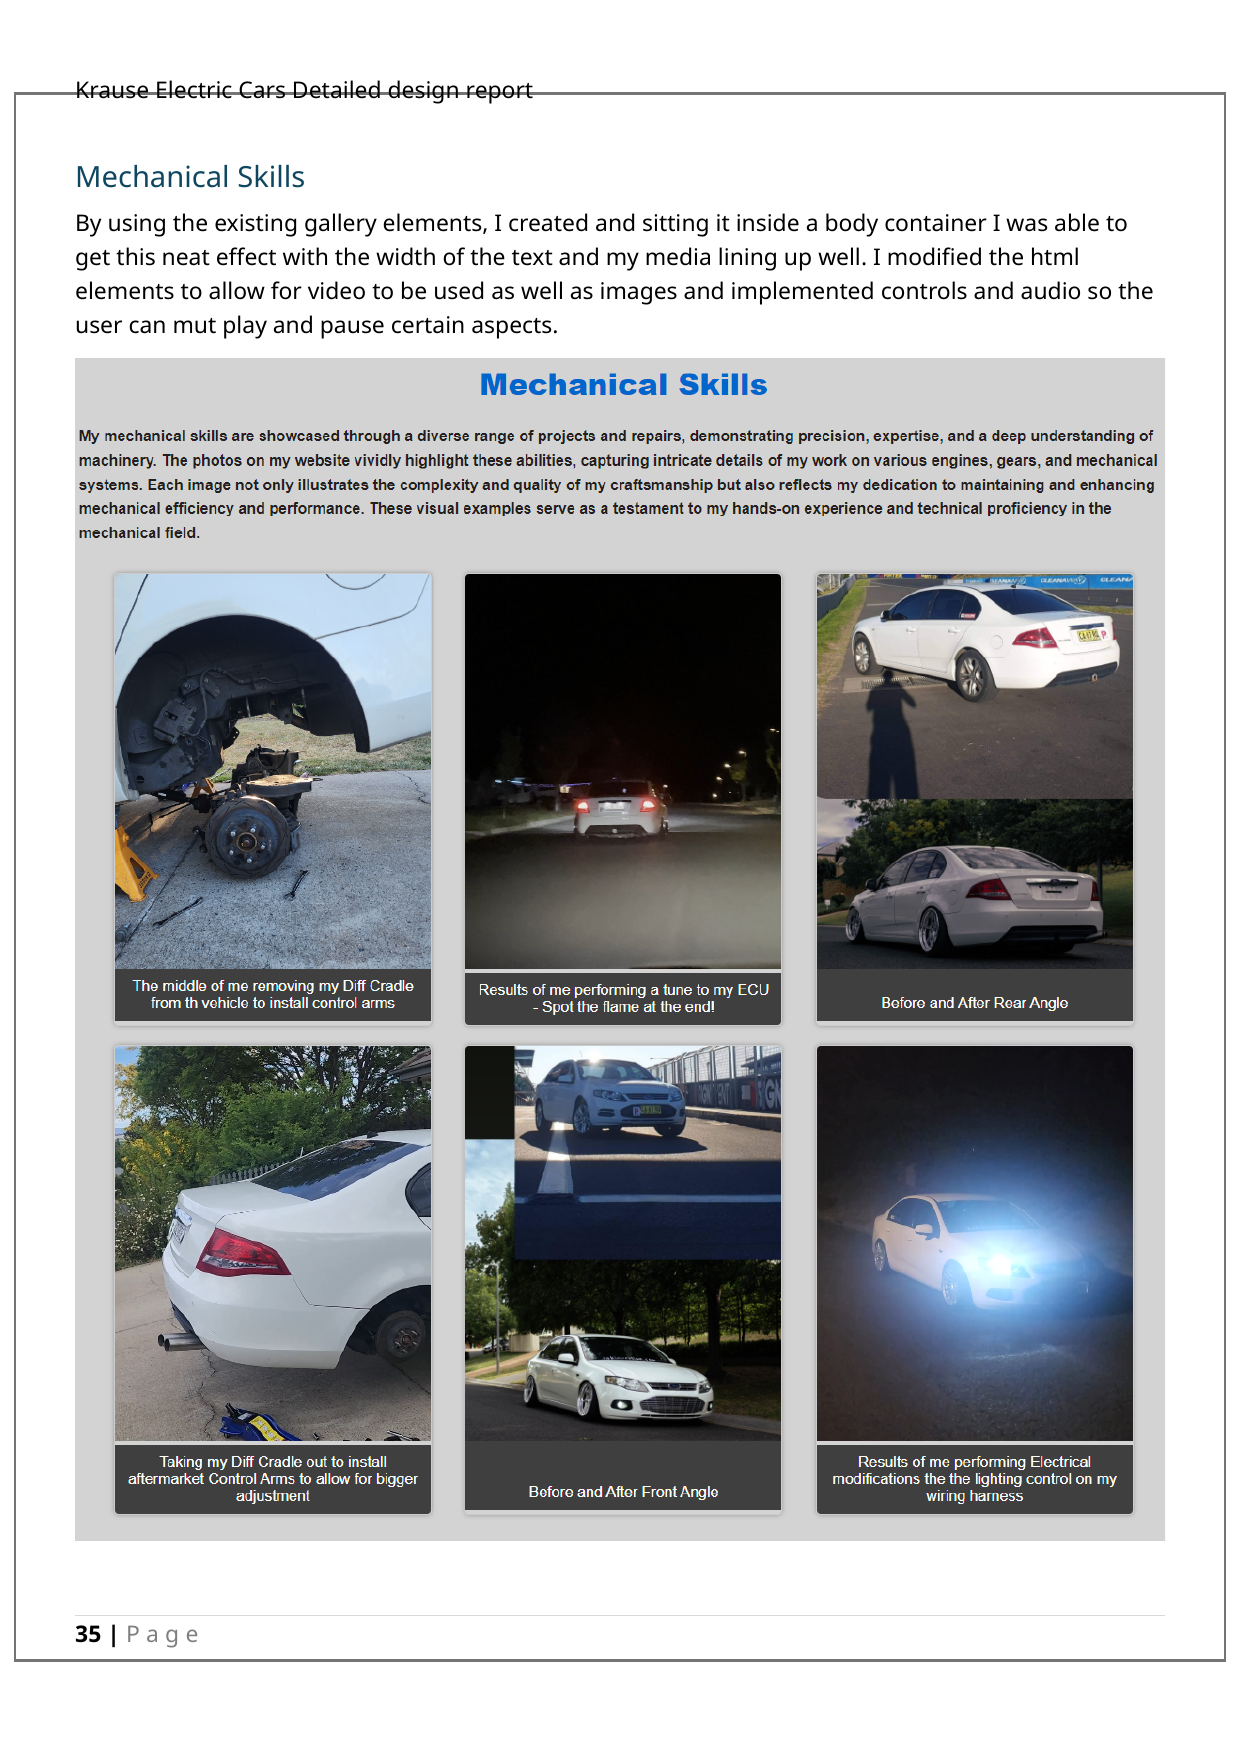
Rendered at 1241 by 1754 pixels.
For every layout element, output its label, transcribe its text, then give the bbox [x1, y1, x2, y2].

picture [75, 358, 1166, 1541]
text By using the existing gallery elements, I created and sitting it inside a body container I was able to get this neat effect with the width of the text and my media lining up well. I modified the html elements to allow for video to be used as well as images and implemented controls and audio so the user can mut play and pause certain aspects. [75, 207, 1165, 340]
subtitle Mechanical Skills [75, 156, 1165, 196]
